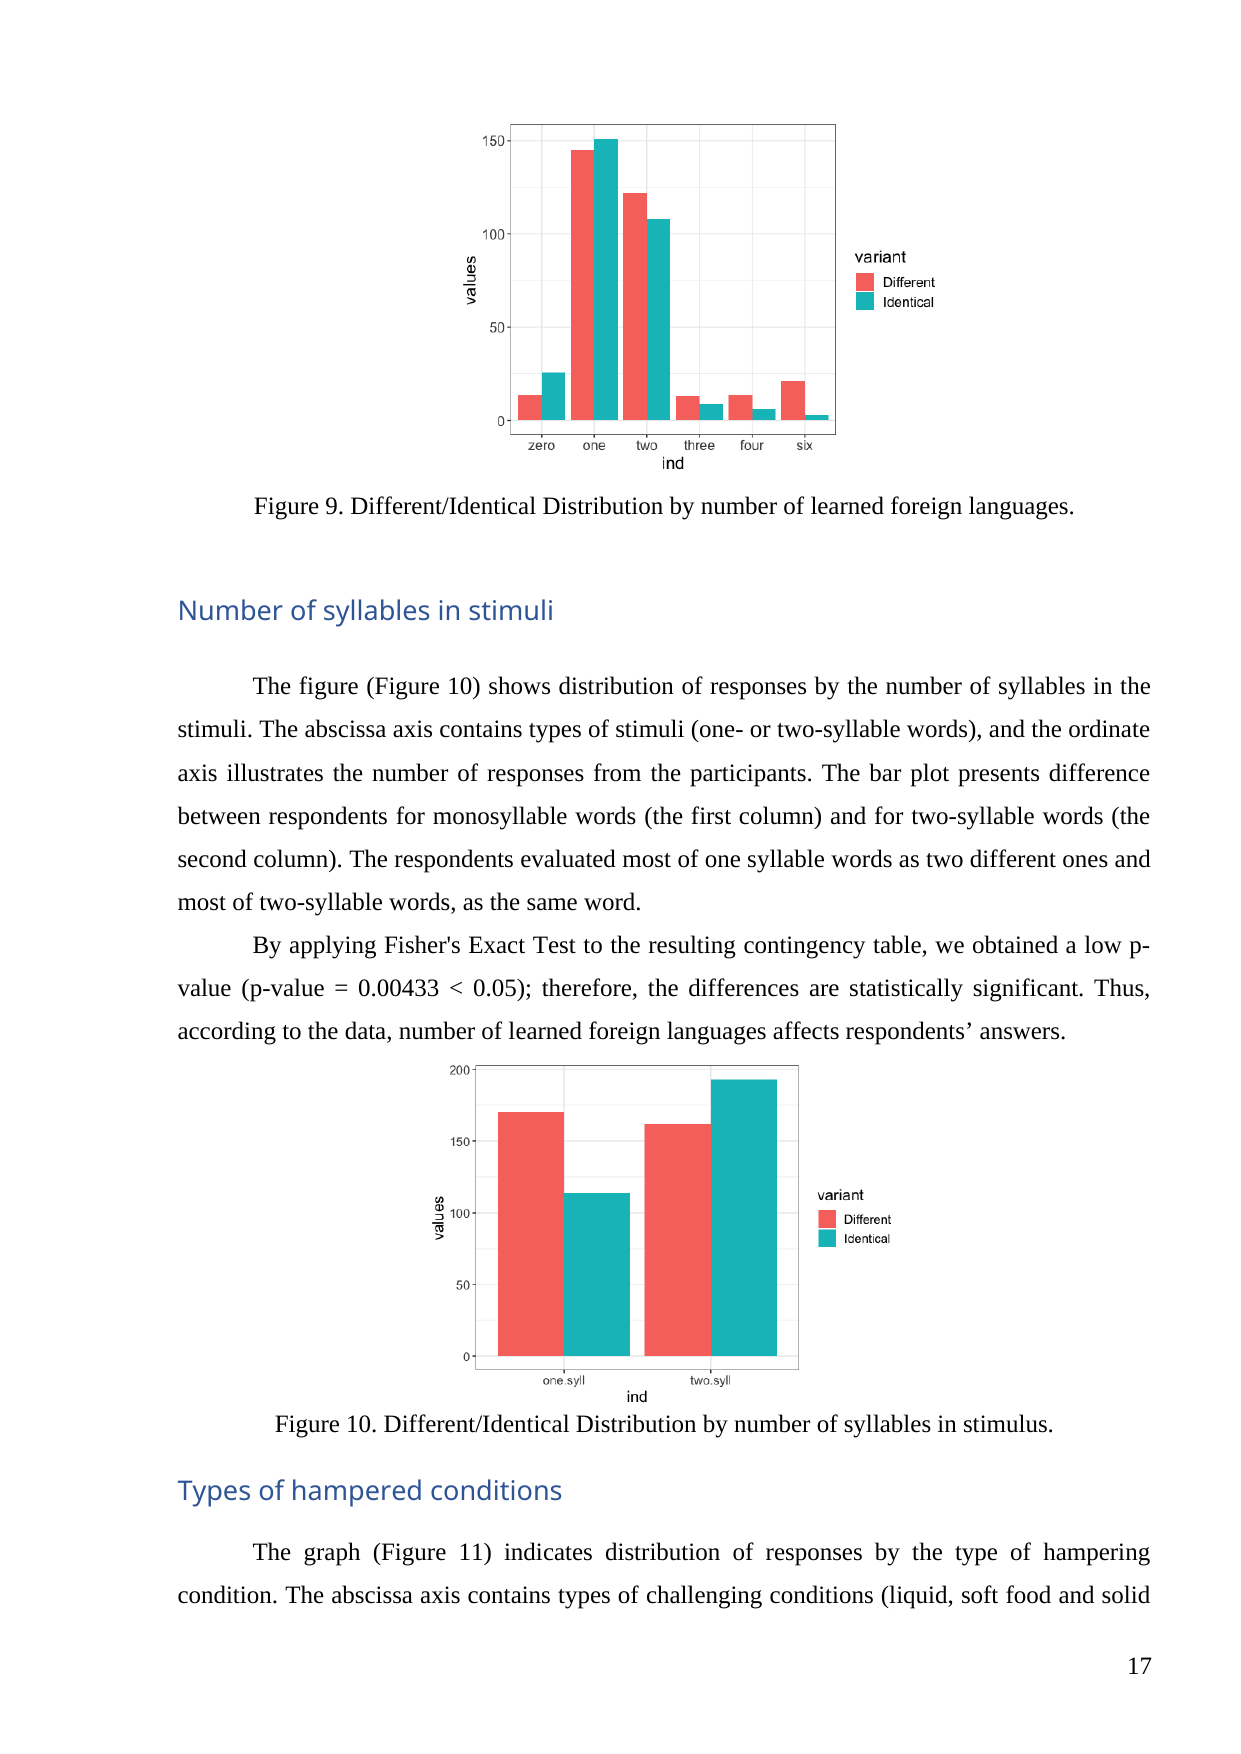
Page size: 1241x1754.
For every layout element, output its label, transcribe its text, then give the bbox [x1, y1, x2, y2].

subtitle Types of hampered conditions [177, 1471, 1152, 1508]
subtitle Number of syllables in stimuli [177, 591, 1152, 628]
picture [426, 1059, 903, 1410]
text Figure 10. Different/Identical Distribution by number of syllables in stimulus. [177, 1409, 1152, 1438]
text By applying Fisher's Exact Test to the resulting contingency table, we obtained a low p-value (p-value = 0.00433 < 0.05); therefore, the differences are statistically significant. Thus, according to the data, number of learned foreign languages affects respondents’ answers. [177, 930, 1152, 1045]
text The figure (Figure 10) shows distribution of responses by the number of syllables in the stimuli. The abscissa axis contains types of stimuli (one- or two-syllable words), and the ordinate axis illustrates the number of responses from the participants. The bar plot presents difference between respondents for monosyllable words (the first column) and for two-syllable words (the second column). The respondents evaluated most of one syllable words as two different ones and most of two-syllable words, as the same word. [177, 671, 1152, 916]
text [177, 1537, 1152, 1608]
picture [457, 118, 947, 477]
text Figure 9. Different/Identical Distribution by number of learned foreign languages. [177, 491, 1152, 520]
